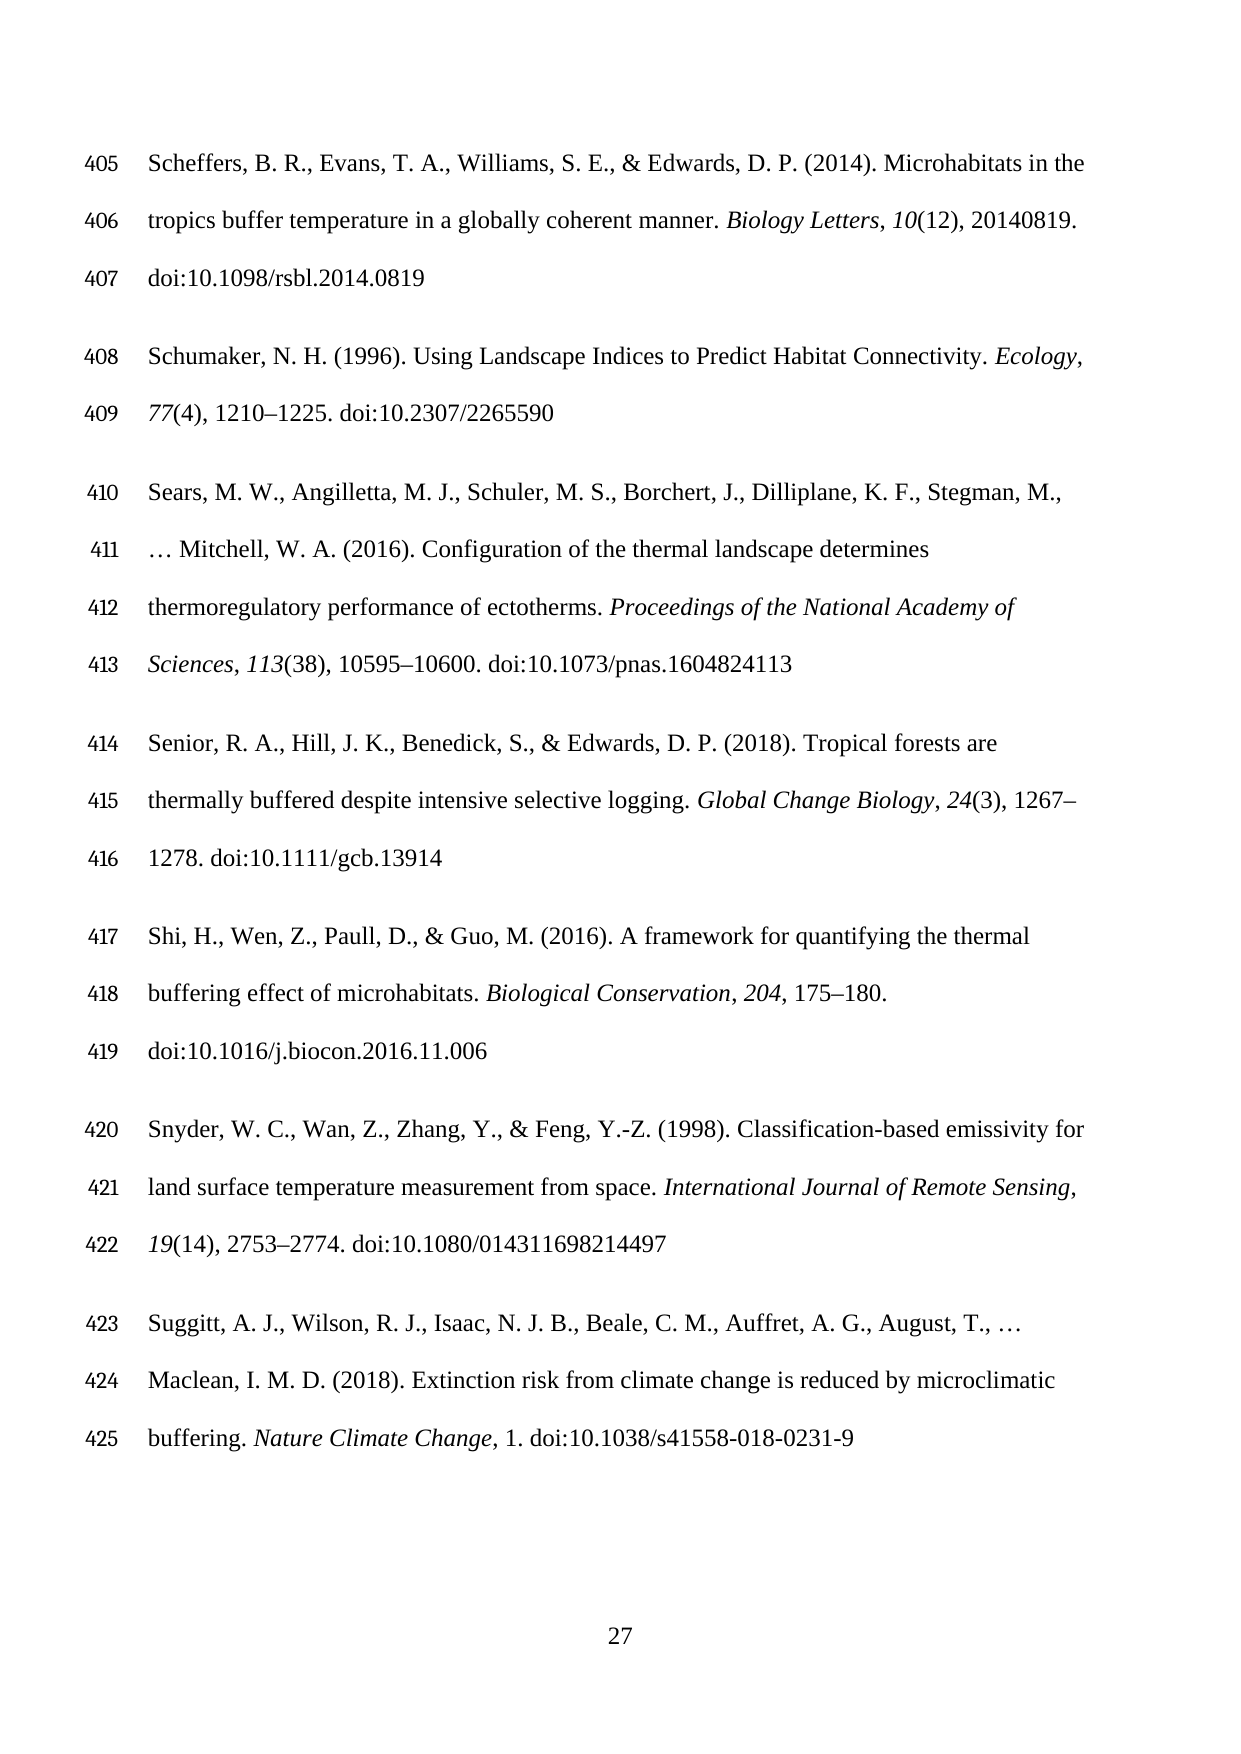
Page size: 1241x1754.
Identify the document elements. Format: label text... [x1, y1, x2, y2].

text Snyder, W. C., Wan, Z., Zhang, Y., & Feng, Y.-Z. (1998). Classification-based emissivity for land surface temperature measurement from space. International Journal of Remote Sensing, 19(14), 2753–2774. doi:10.1080/014311698214497 [148, 1114, 1092, 1258]
text Senior, R. A., Hill, J. K., Benedick, S., & Edwards, D. P. (2018). Tropical forests are thermally buffered despite intensive selective logging. Global Change Biology, 24(3), 1267–1278. doi:10.1111/gcb.13914 [148, 728, 1092, 871]
text Shi, H., Wen, Z., Paull, D., & Guo, M. (2016). A framework for quantifying the thermal buffering effect of microhabitats. Biological Conservation, 204, 175–180. doi:10.1016/j.biocon.2016.11.006 [148, 921, 1092, 1065]
text Sears, M. W., Angilletta, M. J., Schuler, M. S., Borchert, J., Dilliplane, K. F., Stegman, M., … Mitchell, W. A. (2016). Configuration of the thermal landscape determines thermoregulatory performance of ectotherms. Proceedings of the National Academy of Sciences, 113(38), 10595–10600. doi:10.1073/pnas.1604824113 [148, 477, 1092, 678]
text Schumaker, N. H. (1996). Using Landscape Indices to Predict Habitat Connectivity. Ecology, 77(4), 1210–1225. doi:10.2307/2265590 [148, 341, 1092, 427]
text Suggitt, A. J., Wilson, R. J., Isaac, N. J. B., Beale, C. M., Auffret, A. G., August, T., … Maclean, I. M. D. (2018). Extinction risk from climate change is reduced by microclimatic buffering. Nature Climate Change, 1. doi:10.1038/s41558-018-0231-9 [148, 1308, 1092, 1451]
text Scheffers, B. R., Evans, T. A., Williams, S. E., & Edwards, D. P. (2014). Microhabitats in the tropics buffer temperature in a globally coherent manner. Biology Letters, 10(12), 20140819. doi:10.1098/rsbl.2014.0819 [148, 148, 1092, 291]
